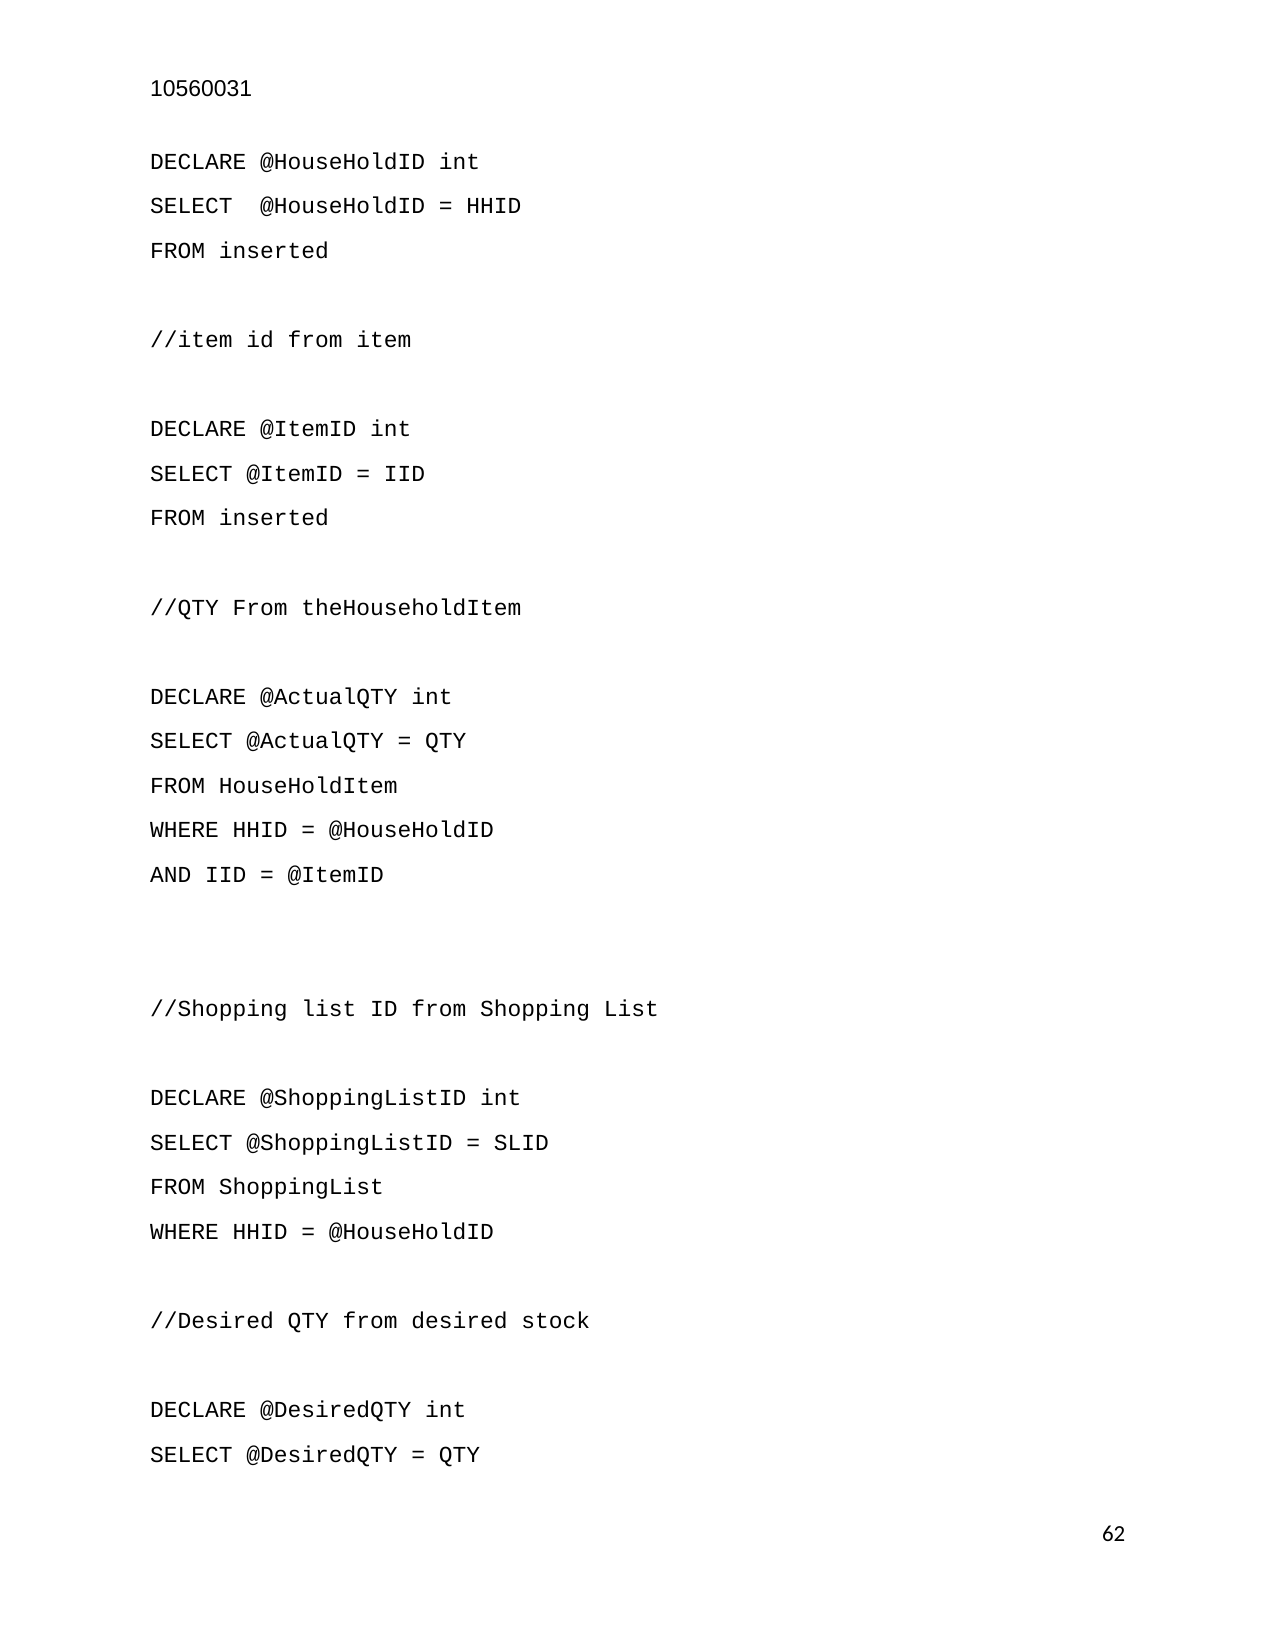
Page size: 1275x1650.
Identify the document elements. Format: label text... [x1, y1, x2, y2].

text SELECT @ActualQTY = QTY [150, 729, 1125, 756]
text WHERE HHID = @HouseHoldID [150, 1220, 1125, 1246]
text //Desired QTY from desired stock [150, 1309, 1125, 1335]
text DECLARE @ActualQTY int [150, 685, 1125, 711]
text //Shopping list ID from Shopping List [150, 997, 1125, 1023]
text FROM inserted [150, 239, 1125, 265]
text WHERE HHID = @HouseHoldID [150, 819, 1125, 845]
text SELECT @DesiredQTY = QTY [150, 1443, 1125, 1469]
text SELECT @ItemID = IID [150, 462, 1125, 488]
text DECLARE @ItemID int [150, 417, 1125, 443]
text //item id from item [150, 328, 1125, 354]
text FROM inserted [150, 507, 1125, 533]
text AND IID = @ItemID [150, 863, 1125, 889]
text DECLARE @DesiredQTY int [150, 1398, 1125, 1424]
text DECLARE @HouseHoldID int [150, 150, 1125, 176]
text DECLARE @ShoppingListID int [150, 1086, 1125, 1112]
text //QTY From theHouseholdItem [150, 596, 1125, 622]
text FROM ShoppingList [150, 1175, 1125, 1201]
text SELECT @HouseHoldID = HHID [150, 194, 1125, 221]
text SELECT @ShoppingListID = SLID [150, 1131, 1125, 1157]
text FROM HouseHoldItem [150, 774, 1125, 800]
